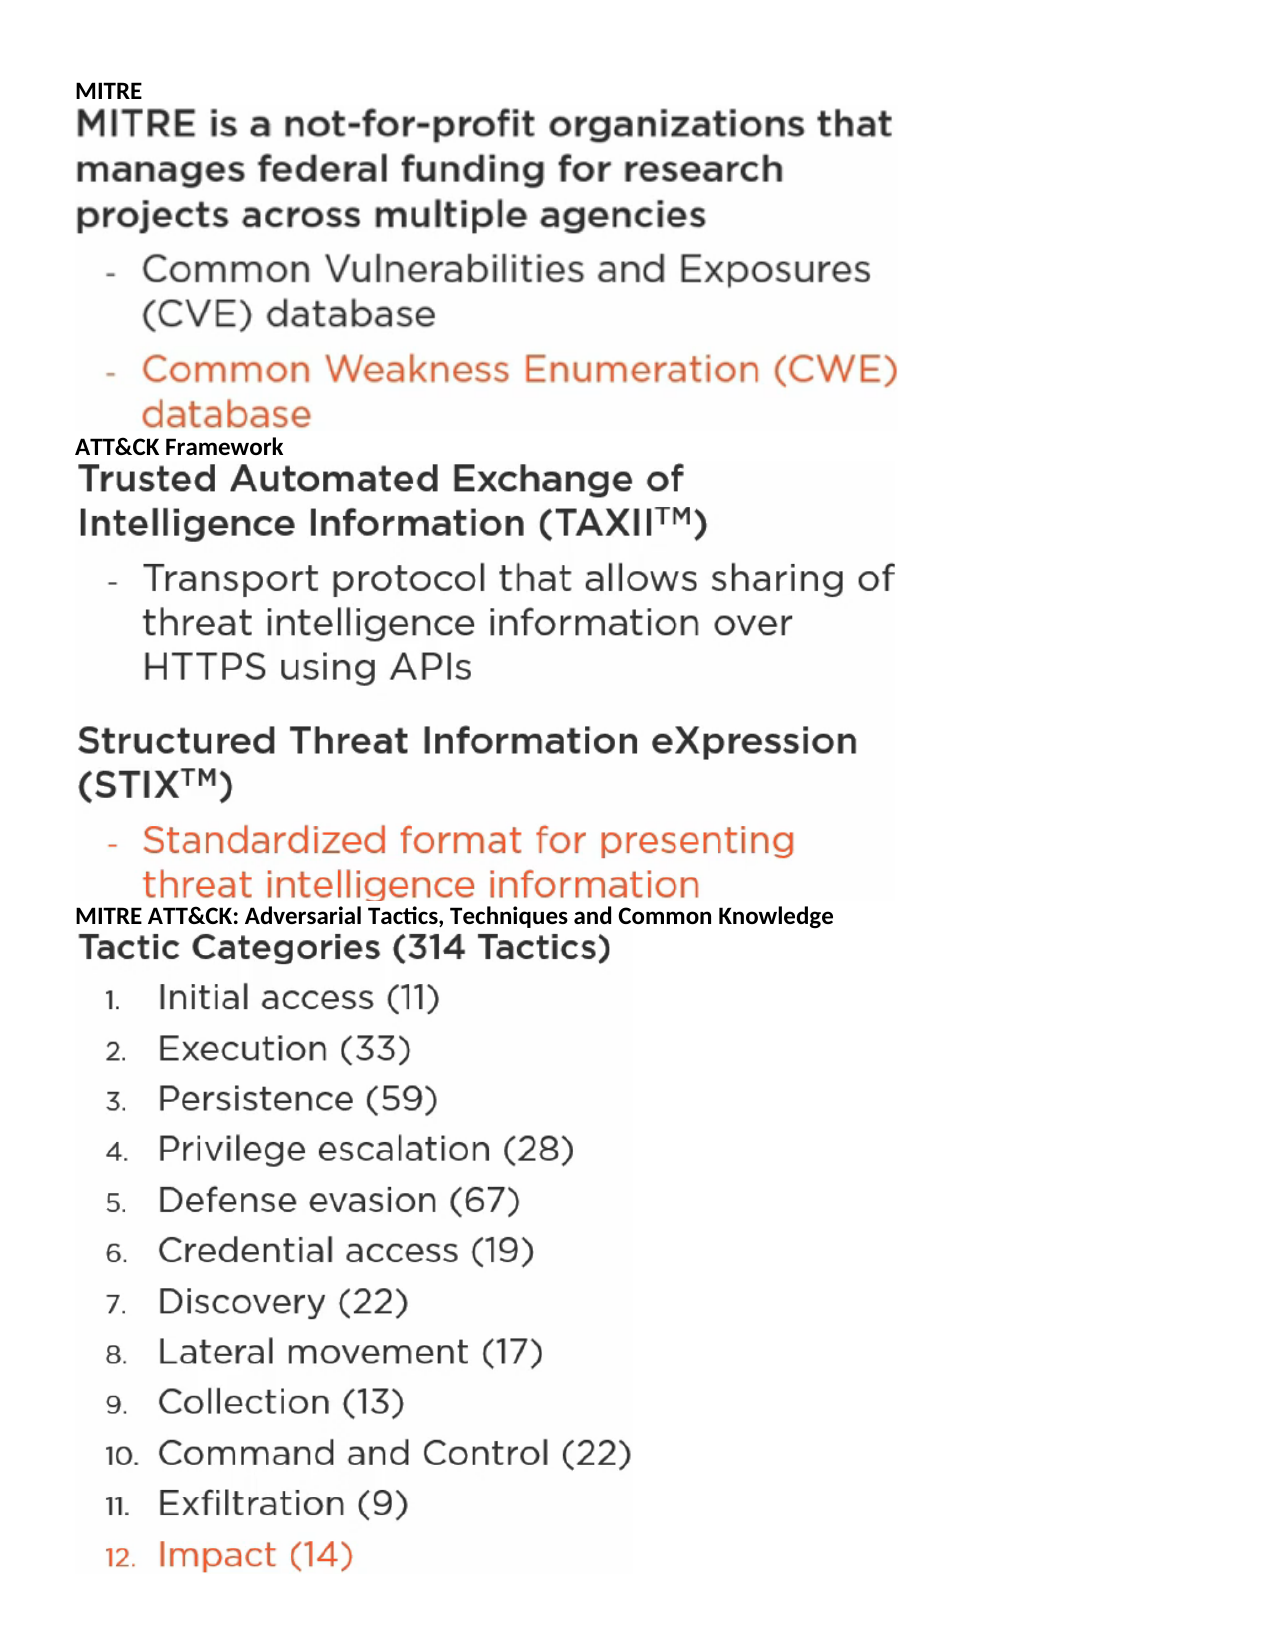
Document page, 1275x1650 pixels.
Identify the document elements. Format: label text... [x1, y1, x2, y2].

text MITRE [75, 75, 1200, 106]
picture [75, 461, 896, 901]
text MITRE ATT&CK: Adversarial Tactics, Techniques and Common Knowledge [75, 900, 1200, 931]
picture [75, 930, 633, 1574]
picture [75, 105, 899, 431]
text ATT&CK Framework [75, 431, 1200, 461]
